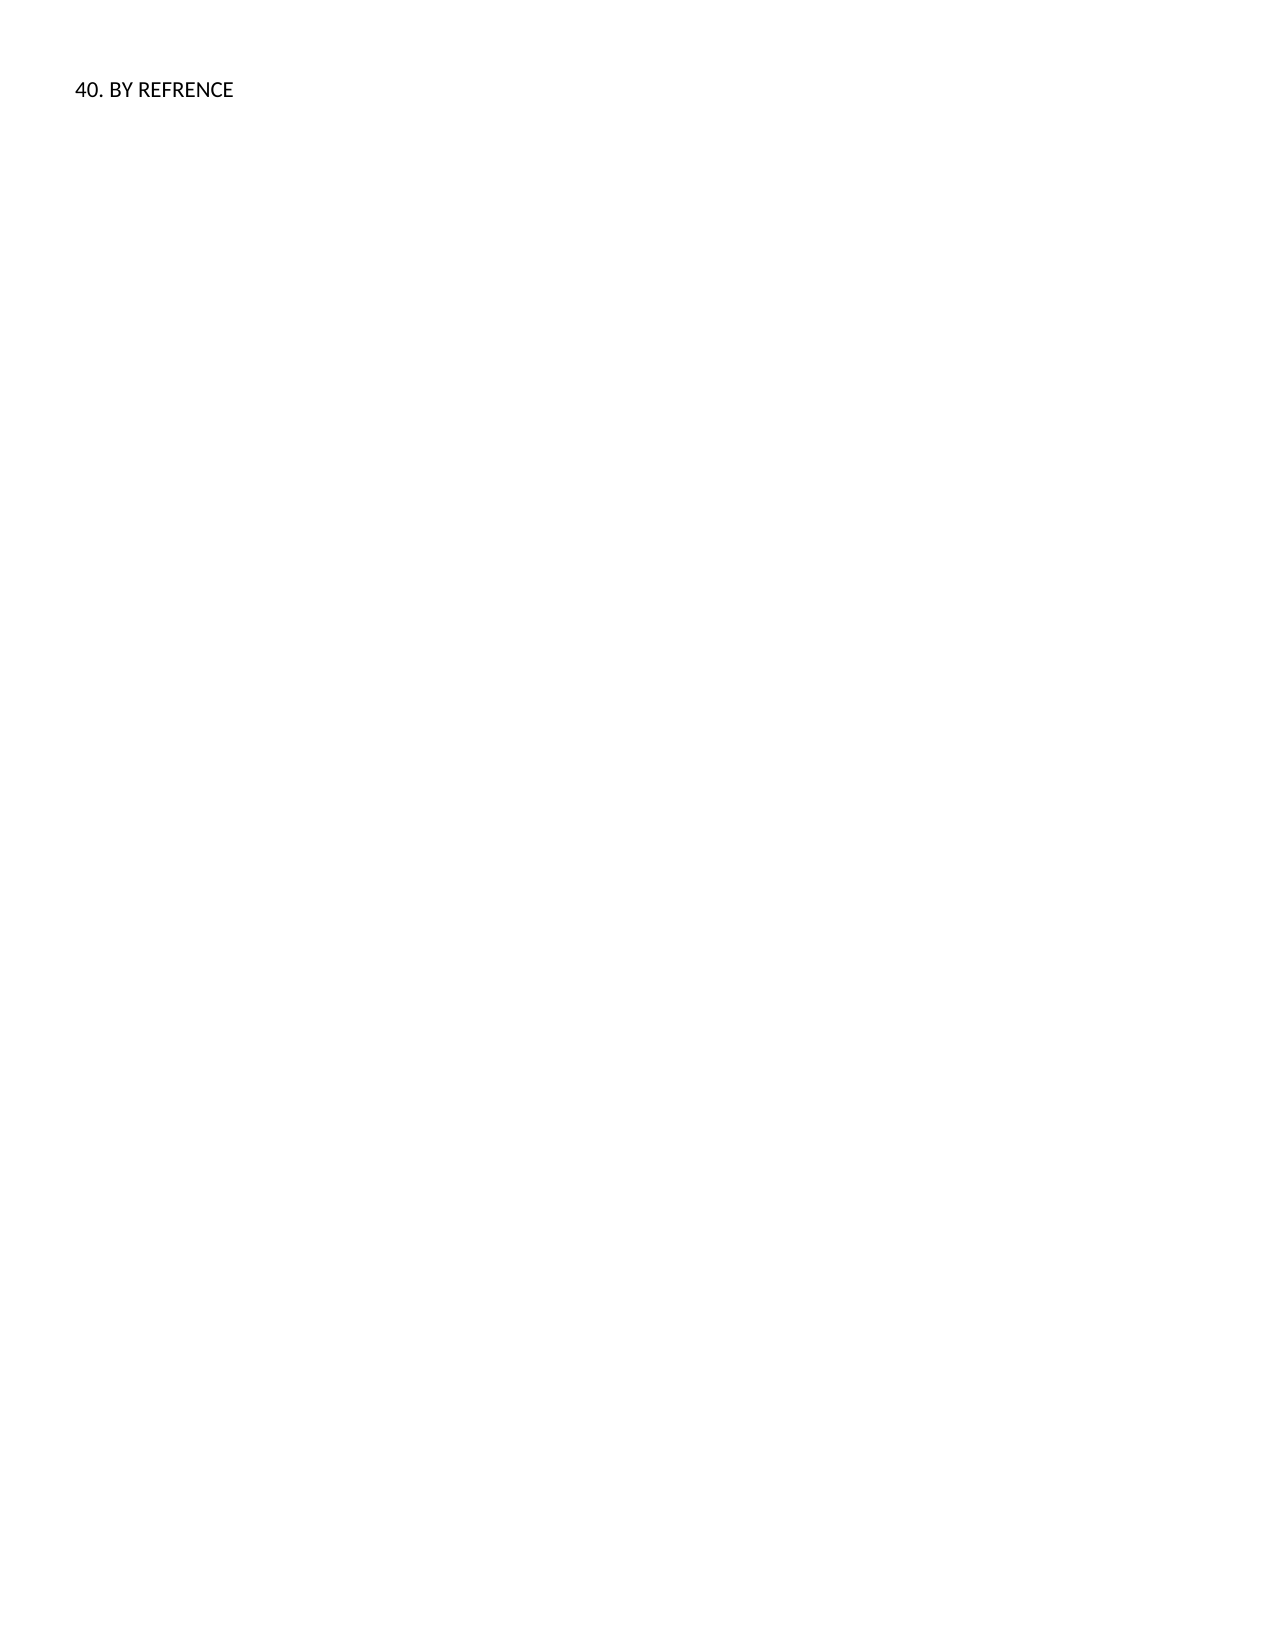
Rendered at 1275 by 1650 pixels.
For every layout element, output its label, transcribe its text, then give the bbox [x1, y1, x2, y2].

text 40. BY REFRENCE [75, 75, 1200, 103]
